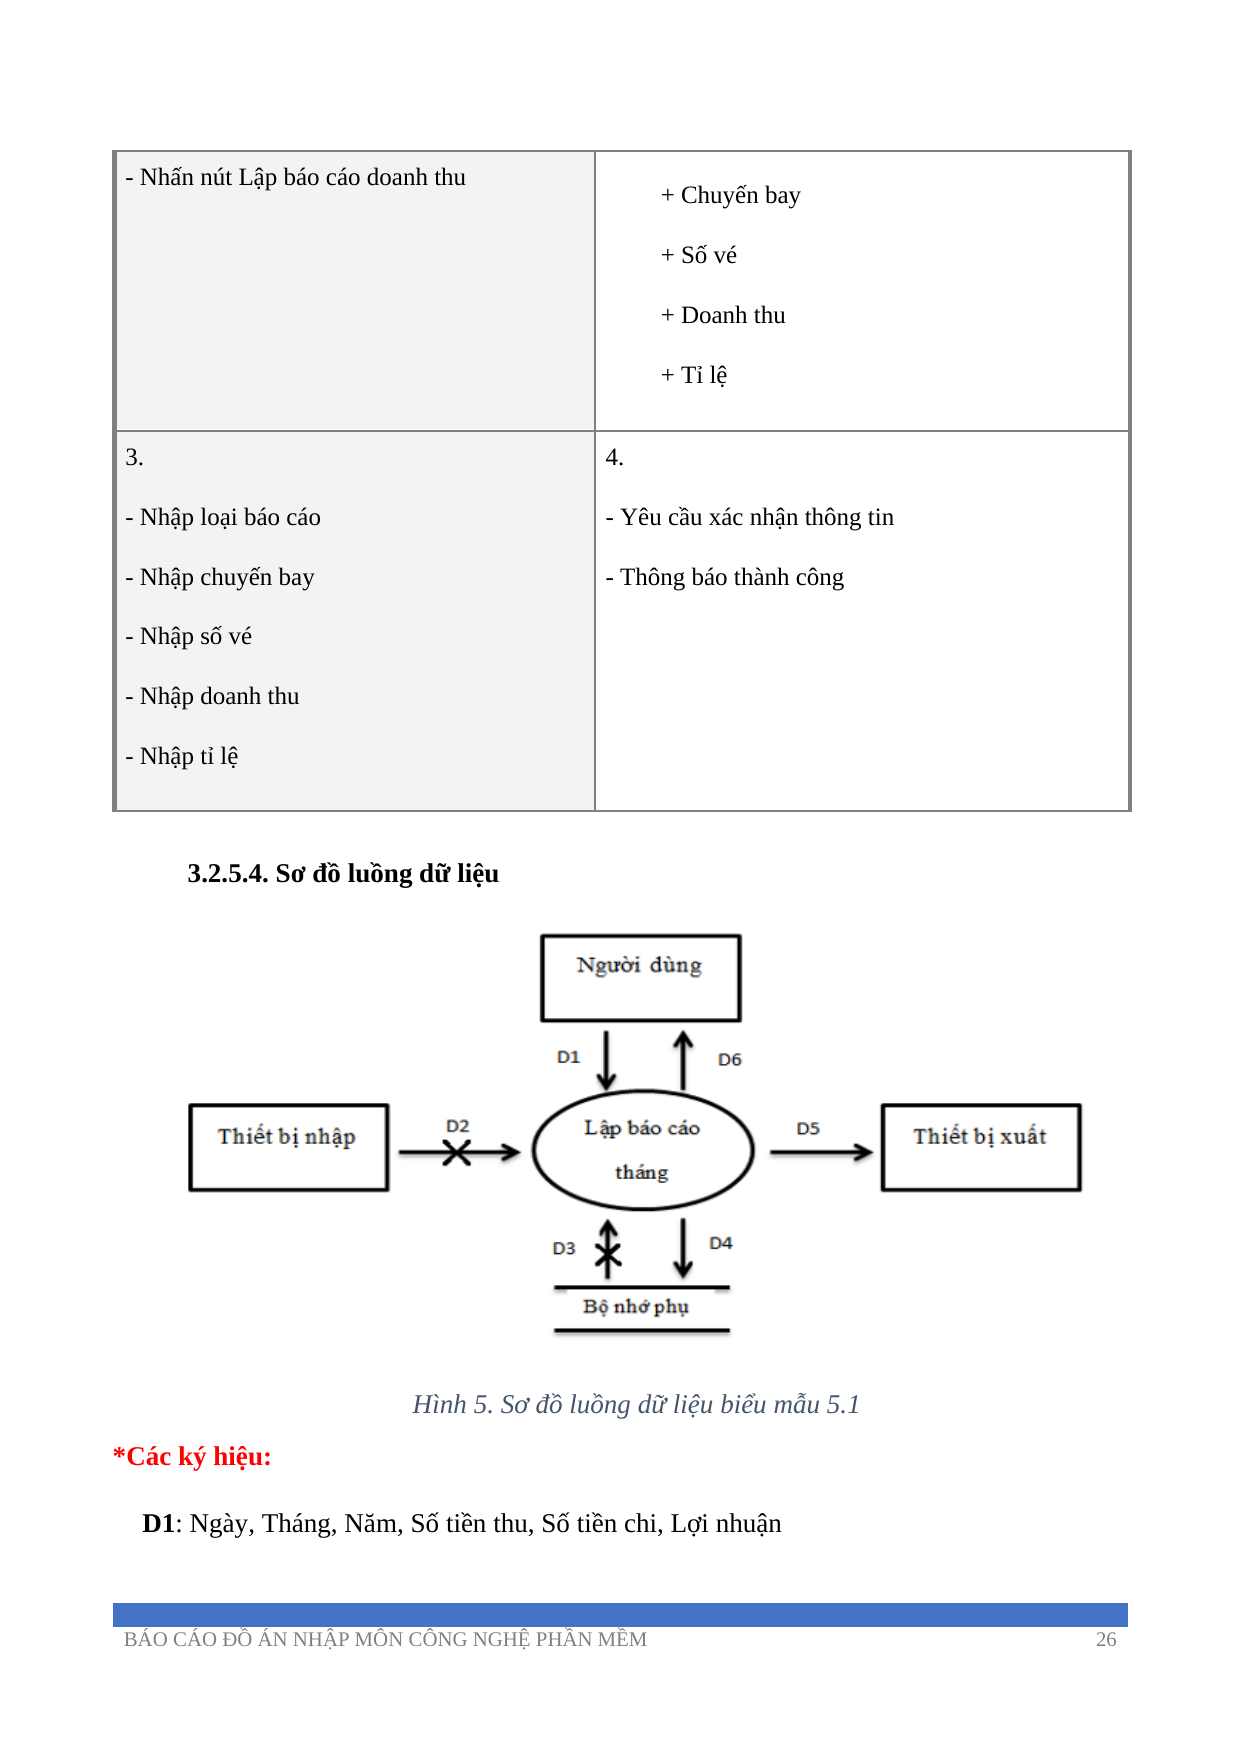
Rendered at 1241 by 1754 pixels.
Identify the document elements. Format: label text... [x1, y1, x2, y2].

table_cell 4. - Yêu cầu xác nhận thông tin - Thông báo thành công [596, 432, 1128, 810]
subtitle 3.2.5.4. Sơ đồ luồng dữ liệu [112, 857, 1128, 888]
picture [187, 916, 1090, 1361]
text D1: Ngày, Tháng, Năm, Số tiền thu, Số tiền chi, Lợi nhuận [142, 1508, 1128, 1539]
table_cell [117, 152, 594, 429]
text Hình 5. Sơ đồ luồng dữ liệu biểu mẫu 5.1 [337, 1388, 1128, 1419]
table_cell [596, 152, 1128, 429]
table_cell 3. - Nhập loại báo cáo - Nhập chuyến bay - Nhập số vé - Nhập doanh thu - Nhập tỉ lệ [117, 432, 594, 810]
text *Các ký hiệu: [112, 1440, 1128, 1471]
